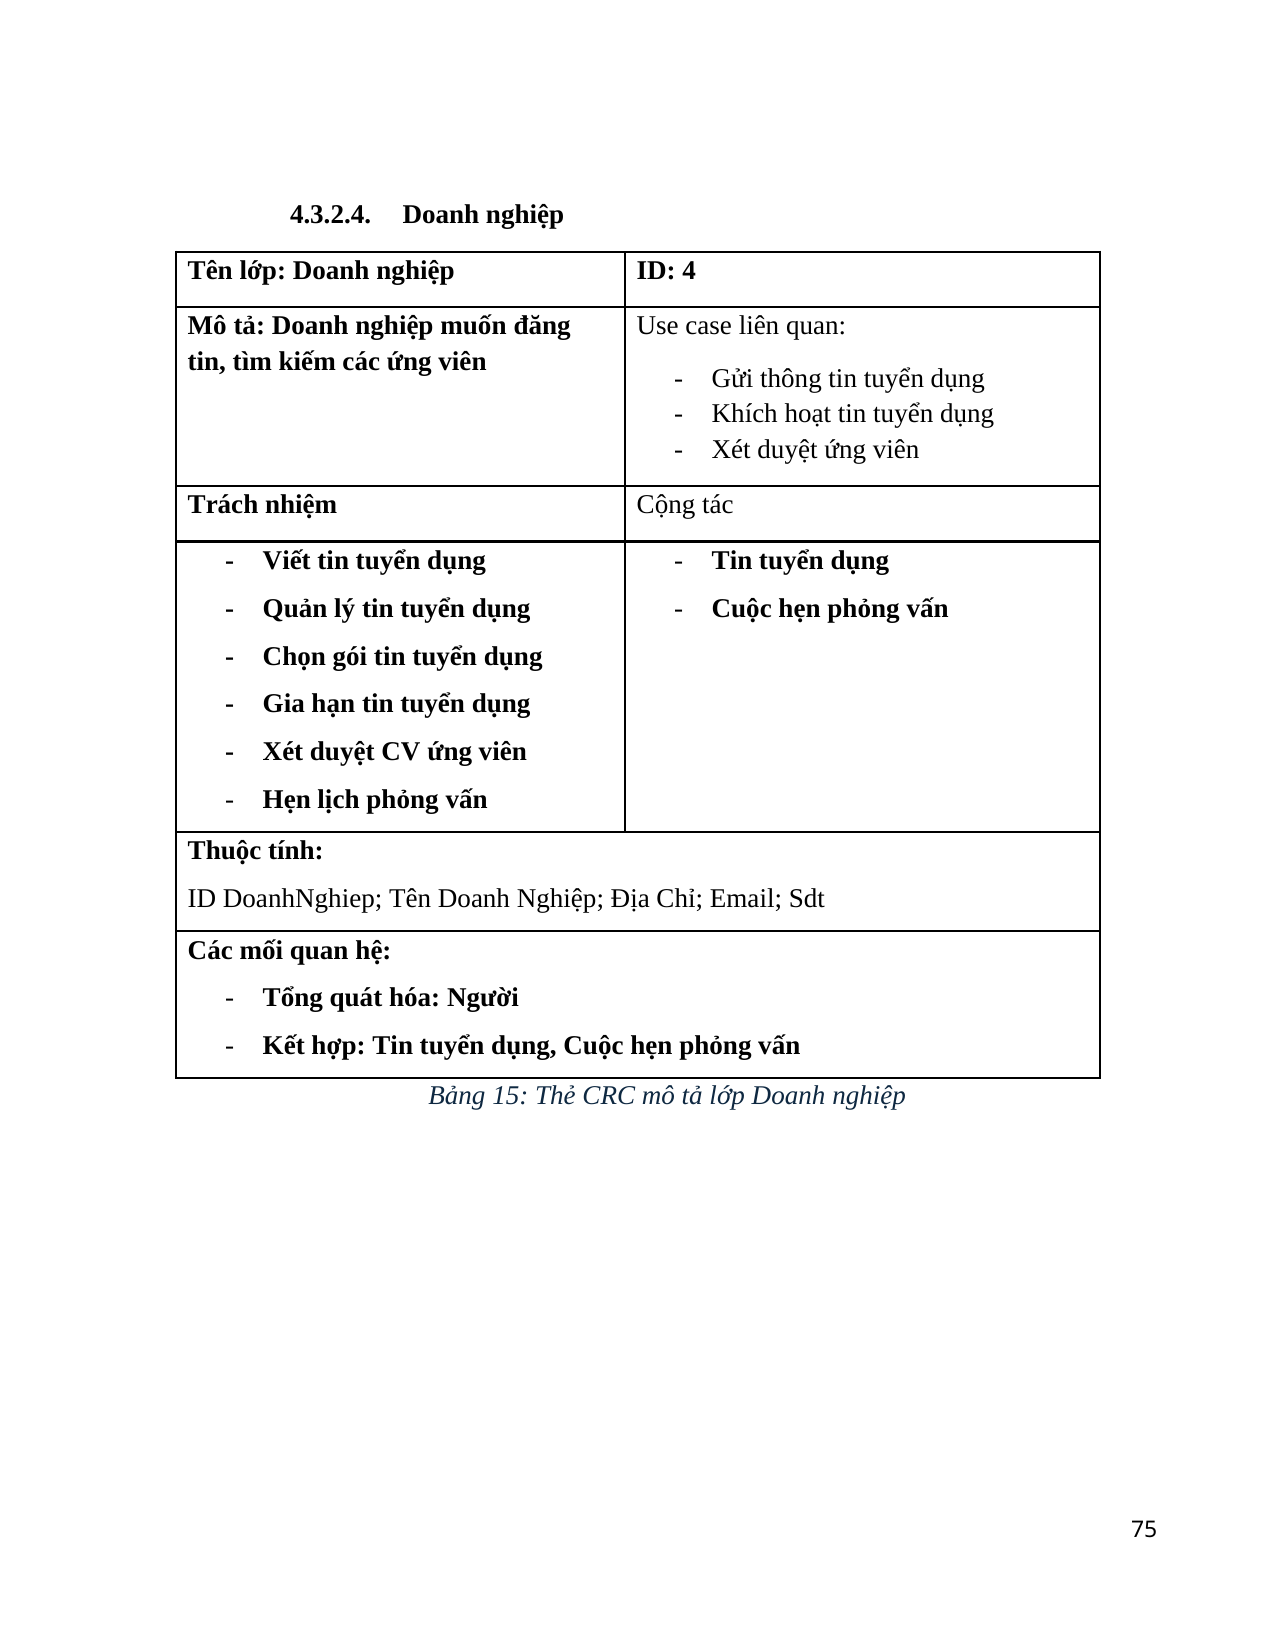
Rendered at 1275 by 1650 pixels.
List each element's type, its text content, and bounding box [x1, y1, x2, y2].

table_cell Mô tả: Doanh nghiệp muốn đăng tin, tìm kiếm các ứng viên [177, 308, 624, 485]
table_cell Tin tuyển dụng Cuộc hẹn phỏng vấn [626, 543, 1099, 831]
table_header Tên lớp: Doanh nghiệp [177, 253, 624, 306]
table_cell Cộng tác [626, 487, 1099, 540]
table_cell Viết tin tuyển dụng Quản lý tin tuyển dụng Chọn gói tin tuyển dụng Gia hạn tin tuyển dụng Xét duyệt CV ứng viên Hẹn lịch phỏng vấn [177, 543, 624, 831]
table_cell Trách nhiệm [177, 487, 624, 540]
table_cell Use case liên quan: Gửi thông tin tuyển dụng Khích hoạt tin tuyển dụng Xét duyệt ứng viên [626, 308, 1099, 485]
text Bảng 15: Thẻ CRC mô tả lớp Doanh nghiệp [177, 1079, 1157, 1110]
table_cell Các mối quan hệ: Tổng quát hóa: Người Kết hợp: Tin tuyển dụng, Cuộc hẹn phỏng vấn [177, 932, 1099, 1077]
list Doanh nghiệp [290, 198, 1157, 229]
table_cell Thuộc tính: ID DoanhNghiep; Tên Doanh Nghiệp; Địa Chỉ; Email; Sdt [177, 833, 1099, 930]
table_header ID: 4 [626, 253, 1099, 306]
